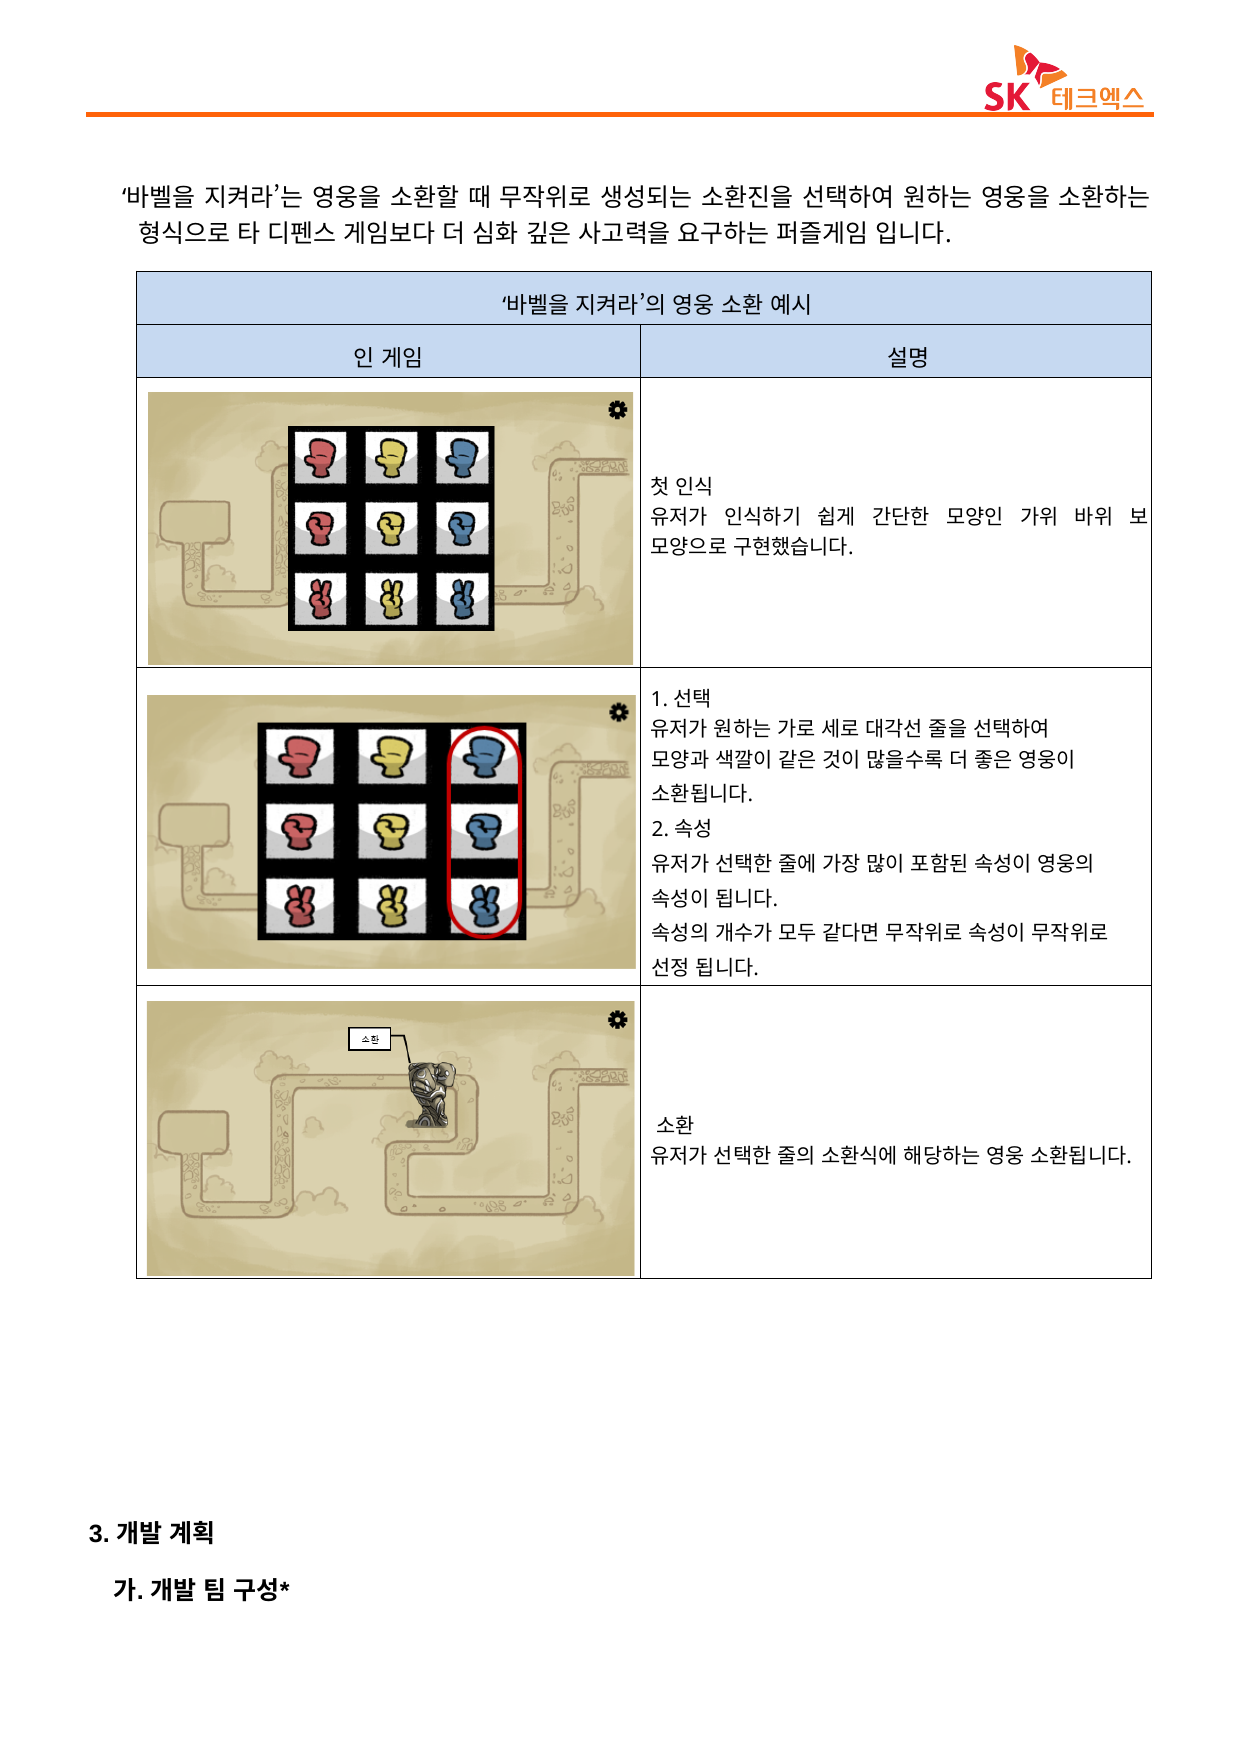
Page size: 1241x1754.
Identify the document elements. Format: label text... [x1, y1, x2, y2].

picture [146, 695, 638, 970]
text 가. 개발 팀 구성* [89, 1570, 1152, 1606]
text ‘바벨을 지켜라’는 영웅을 소환할 때 무작위로 생성되는 소환진을 선택하여 원하는 영웅을 소환하는 형식으로 타 디펜스 게임보다 더 심화 깊은 사고력을 요구하는 퍼즐게임 입니다. [89, 177, 1152, 250]
table_cell [137, 378, 640, 667]
table_cell 인 게임 [137, 325, 640, 377]
text 3. 개발 계획 [89, 1513, 1152, 1549]
table_cell 소환 유저가 선택한 줄의 소환식에 해당하는 영웅 소환됩니다. [641, 986, 1151, 1278]
table_cell [137, 986, 640, 1278]
table_header ‘바벨을 지켜라’의 영웅 소환 예시 [137, 272, 1151, 324]
table_cell 첫 인식 유저가 인식하기 쉽게 간단한 모양인 가위 바위 보 모양으로 구현했습니다. [641, 378, 1151, 667]
picture [146, 392, 634, 665]
table_cell [137, 668, 640, 985]
picture [984, 45, 1144, 111]
table_cell 1. 선택 유저가 원하는 가로 세로 대각선 줄을 선택하여 모양과 색깔이 같은 것이 많을수록 더 좋은 영웅이 소환됩니다. 2. 속성 유저가 선택한 줄에 가장 많이 포함된 속성이 영웅의 속성이 됩니다. 속성의 개수가 모두 같다면 무작위로 속성이 무작위로 선정 됩니다. [641, 668, 1151, 985]
table_cell 설명 [641, 325, 1151, 377]
picture [146, 1001, 635, 1276]
